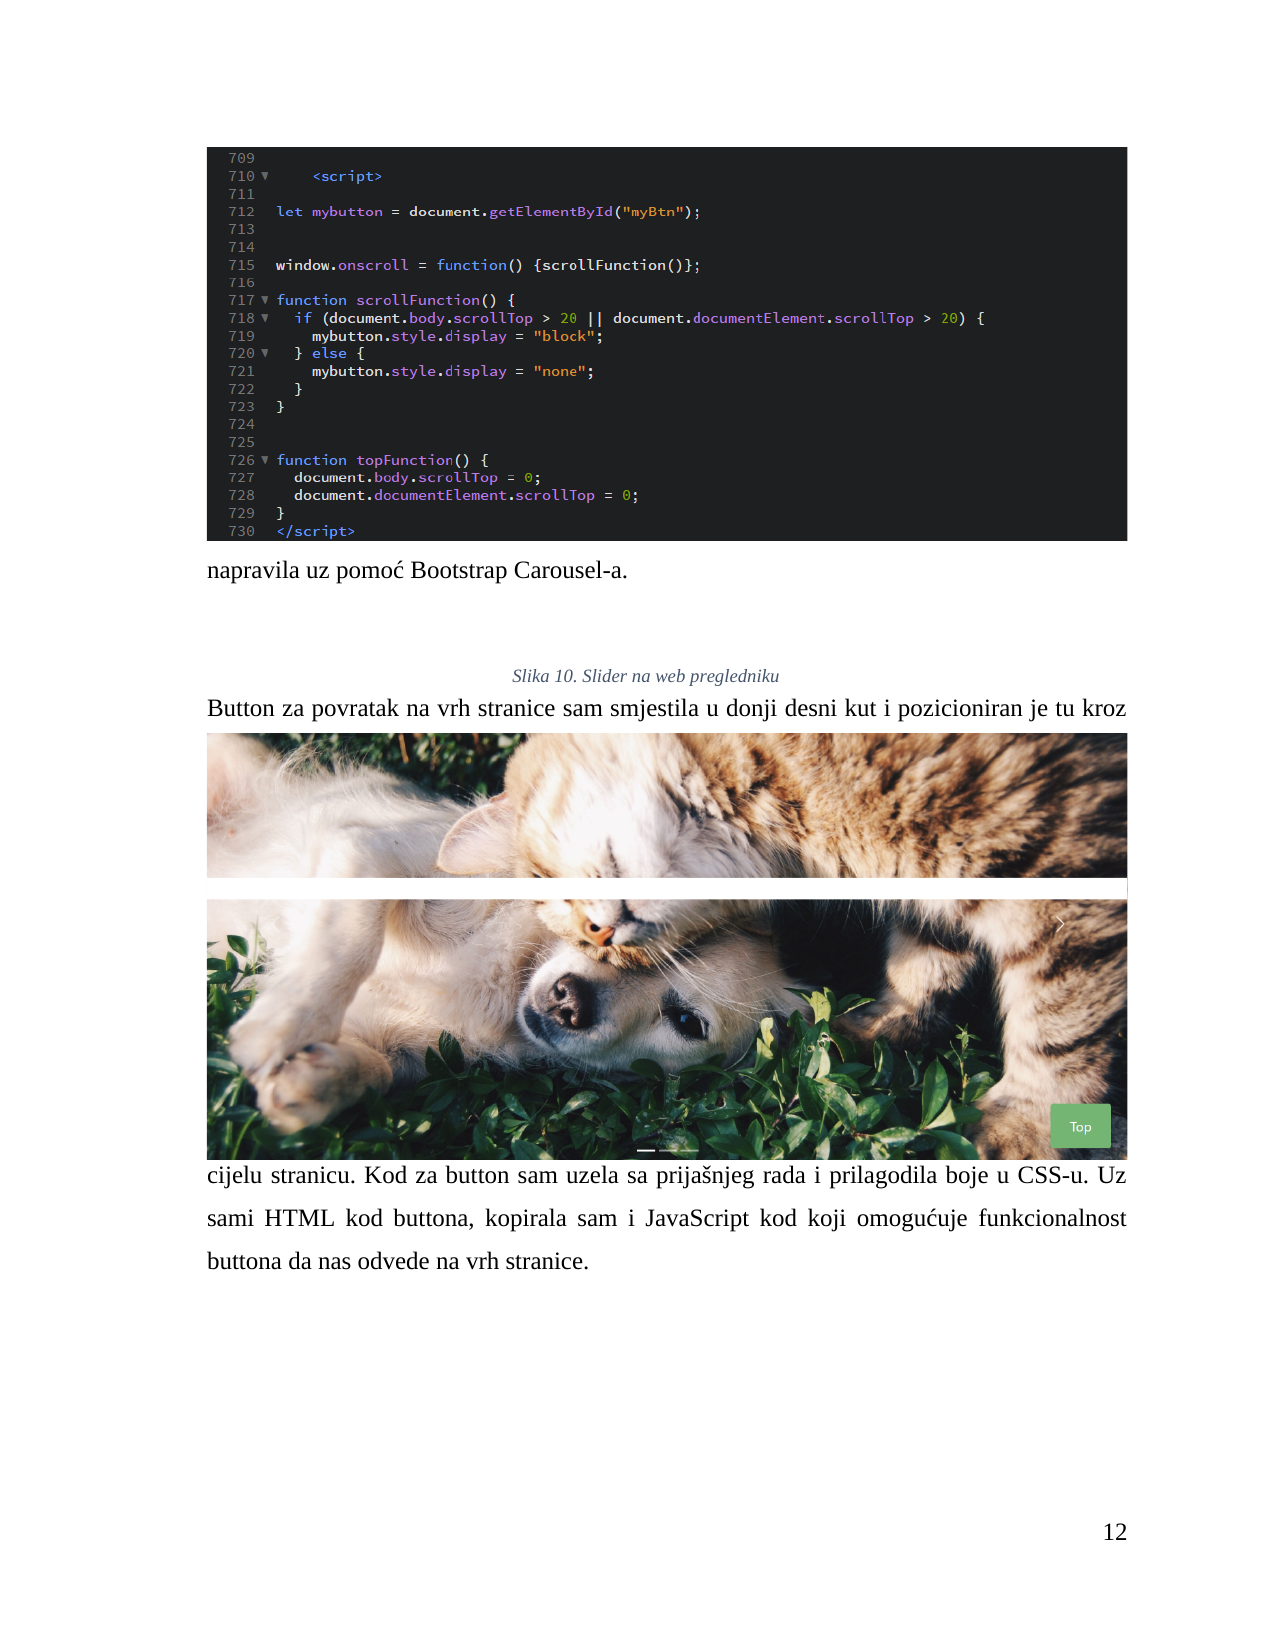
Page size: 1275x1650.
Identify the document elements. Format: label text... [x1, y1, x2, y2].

text Button za povratak na vrh stranice sam smjestila u donji desni kut i pozicioniran je tu kroz cijelu stranicu. Kod za button sam uzela sa prijašnjeg rada i prilagodila boje u CSS-u. Uz sami HTML kod buttona, kopirala sam i JavaScript kod koji omogućuje funkcionalnost buttona da nas odvede na vrh stranice. [207, 693, 1127, 733]
text napravila uz pomoć Bootstrap Carousel-a. [207, 541, 1127, 584]
picture [206, 147, 1128, 541]
picture [206, 733, 1128, 877]
picture [206, 900, 1128, 1160]
text Button za povratak na vrh stranice sam smjestila u donji desni kut i pozicioniran je tu kroz cijelu stranicu. Kod za button sam uzela sa prijašnjeg rada i prilagodila boje u CSS-u. Uz sami HTML kod buttona, kopirala sam i JavaScript kod koji omogućuje funkcionalnost buttona da nas odvede na vrh stranice. [207, 1160, 1127, 1275]
